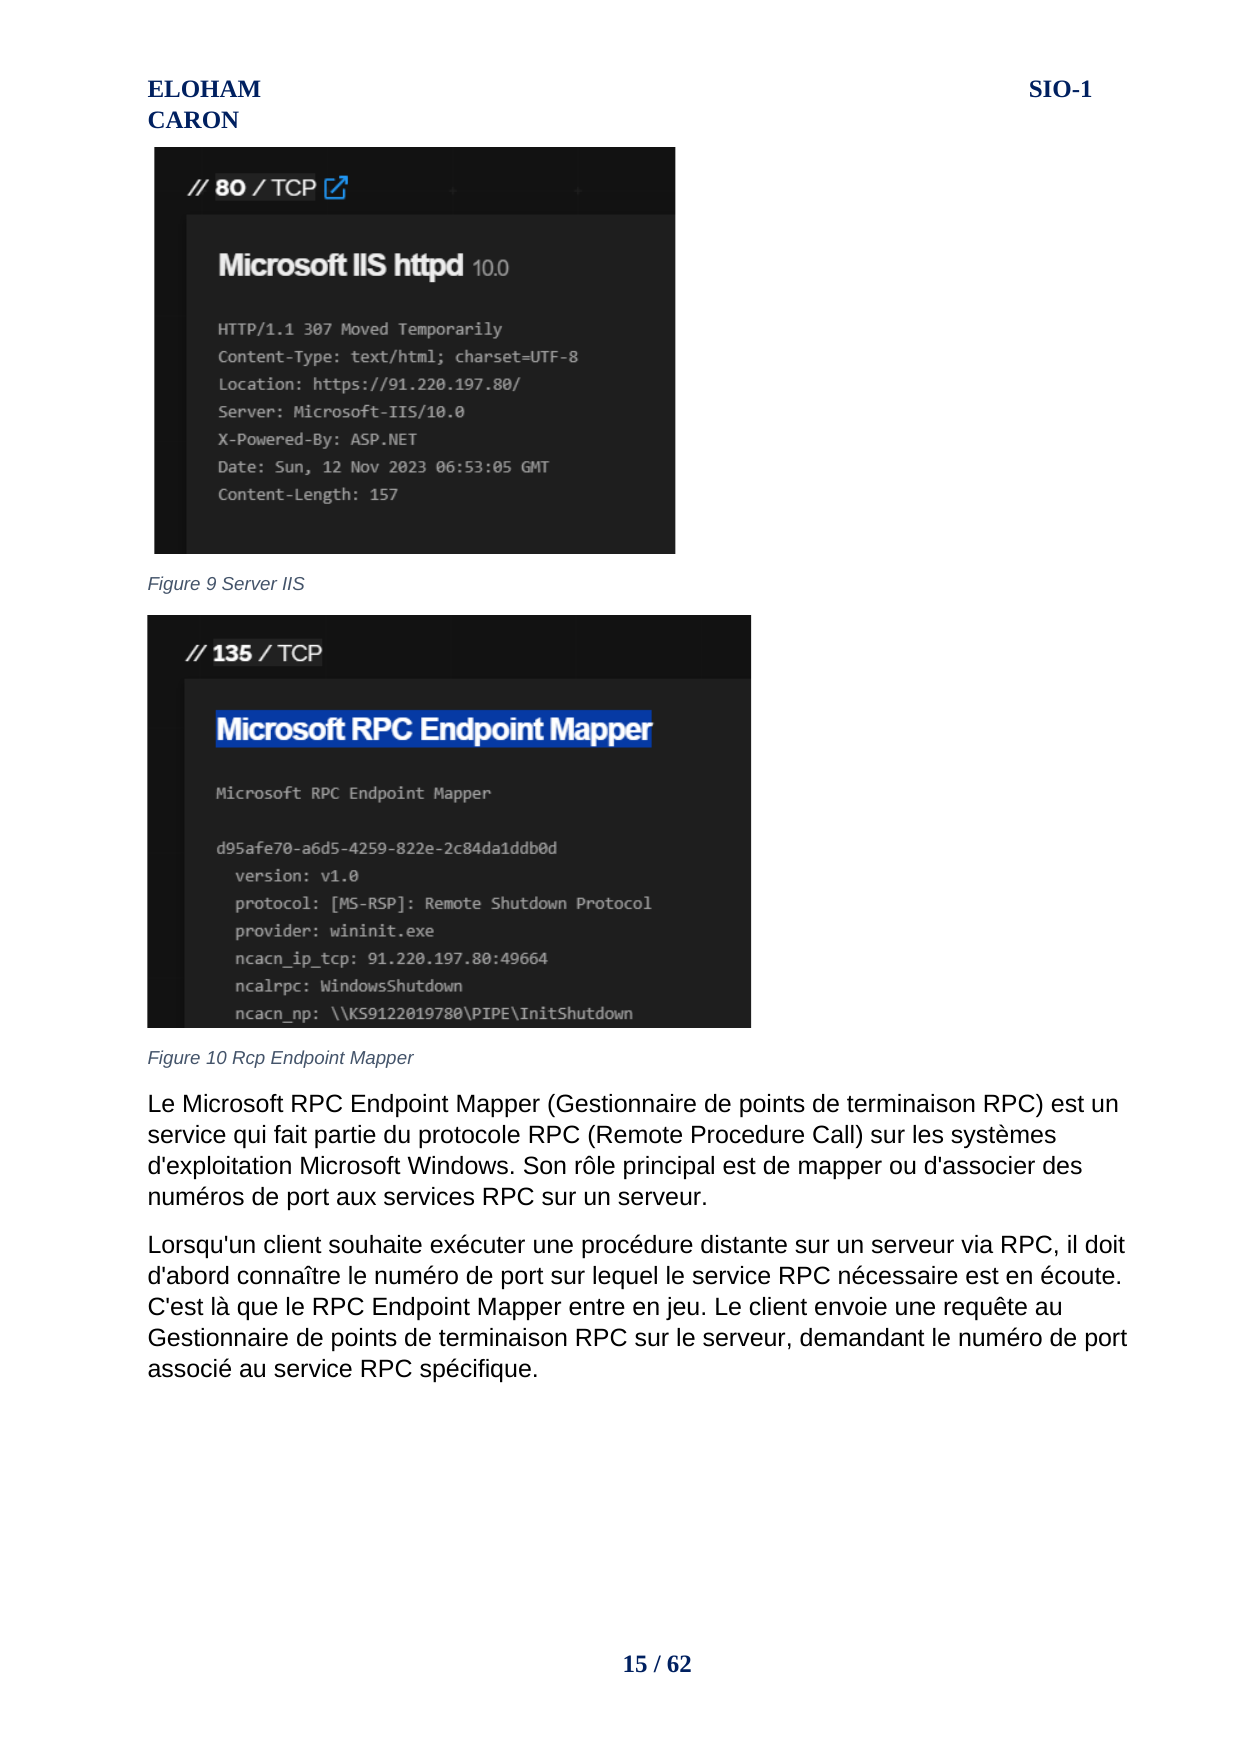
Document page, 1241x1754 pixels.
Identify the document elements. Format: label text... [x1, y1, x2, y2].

text Lorsqu'un client souhaite exécuter une procédure distante sur un serveur via RPC, il doit d'abord connaître le numéro de port sur lequel le service RPC nécessaire est en écoute. C'est là que le RPC Endpoint Mapper entre en jeu. Le client envoie une requête au Gestionnaire de points de terminaison RPC sur le serveur, demandant le numéro de port associé au service RPC spécifique. [147, 1230, 1173, 1383]
picture [154, 147, 676, 554]
text Le Microsoft RPC Endpoint Mapper (Gestionnaire de points de terminaison RPC) est un service qui fait partie du protocole RPC (Remote Procedure Call) sur les systèmes d'exploitation Microsoft Windows. Son rôle principal est de mapper ou d'associer des numéros de port aux services RPC sur un serveur. [147, 1089, 1173, 1211]
picture [147, 615, 752, 1028]
